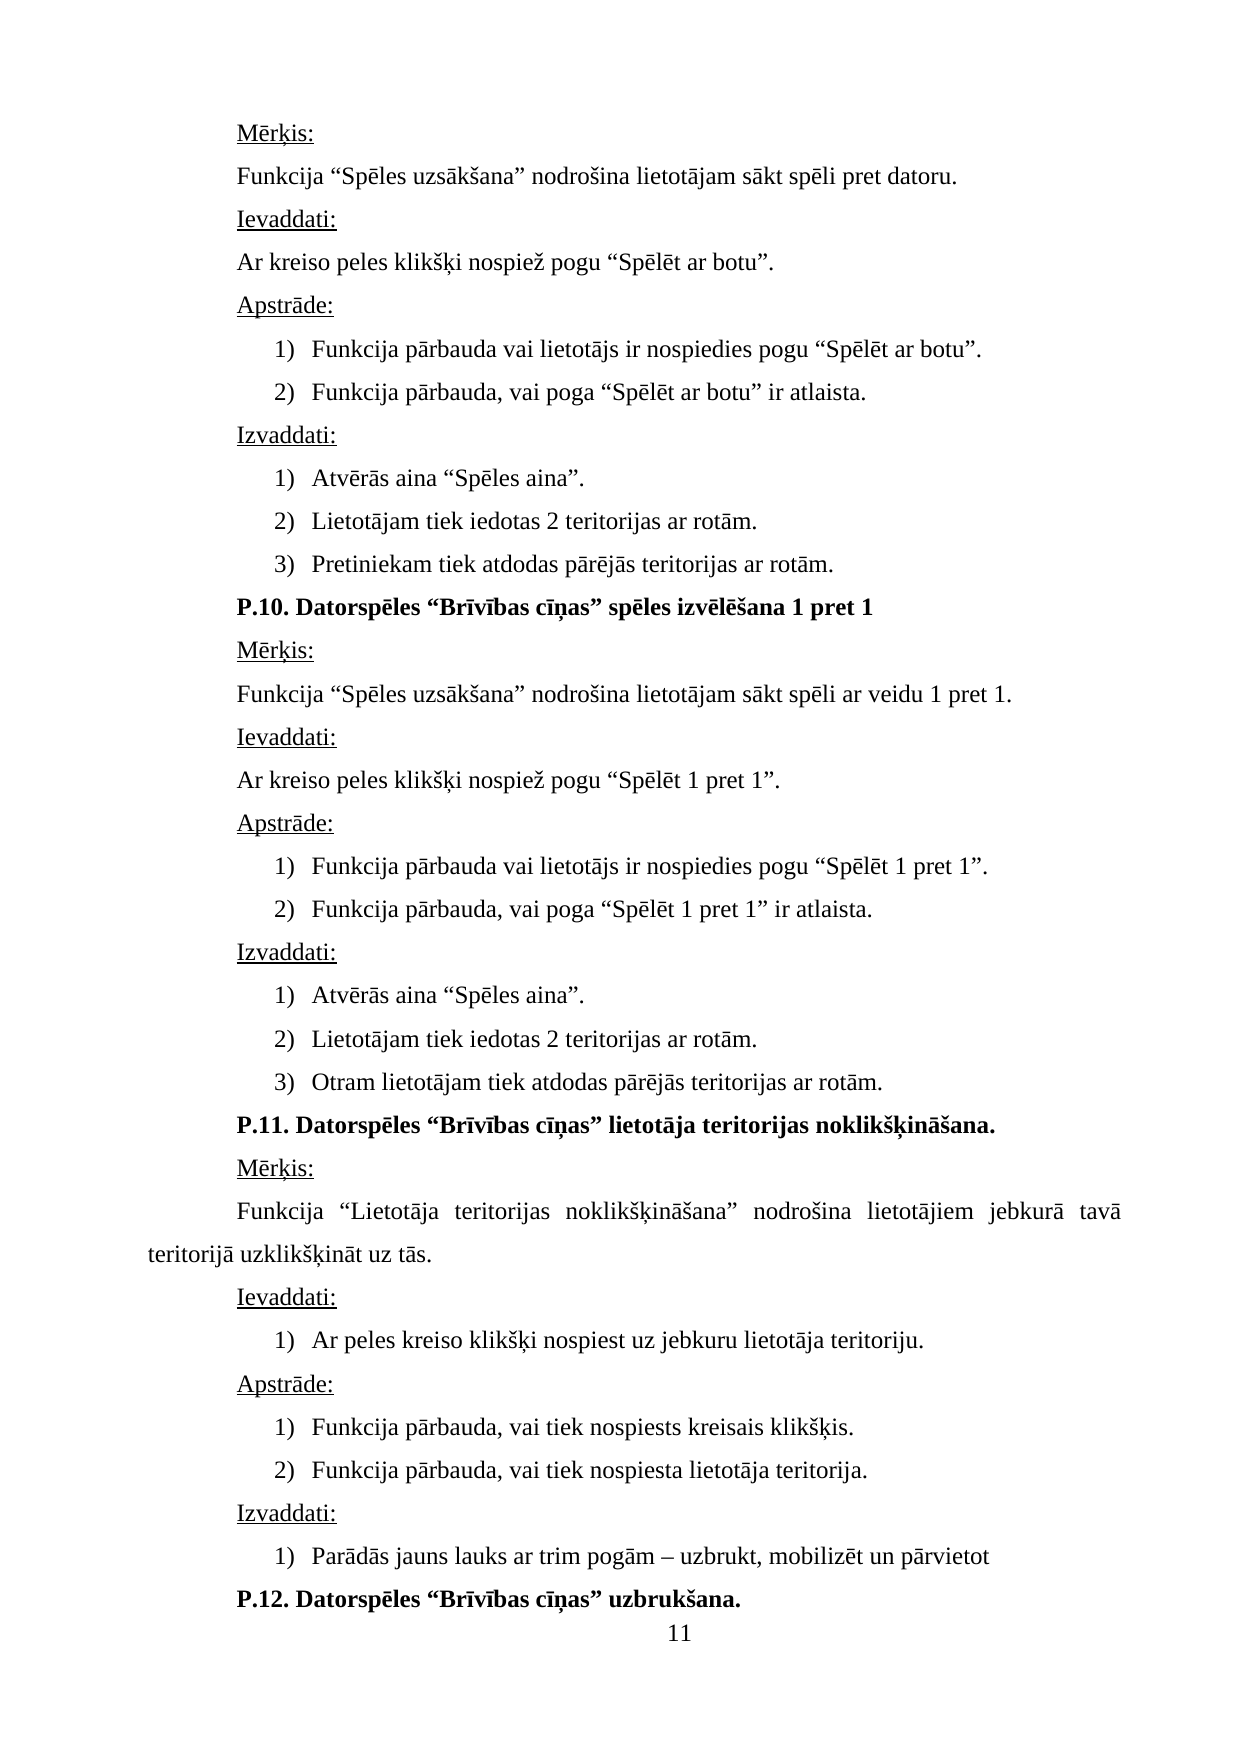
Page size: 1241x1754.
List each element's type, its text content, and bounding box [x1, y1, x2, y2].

text Funkcija “Spēles uzsākšana” nodrošina lietotājam sākt spēli ar veidu 1 pret 1. [148, 679, 1122, 707]
list Ar peles kreiso klikšķi nospiest uz jebkuru lietotāja teritoriju. [274, 1326, 1122, 1354]
text P.11. Datorspēles “Brīvības cīņas” lietotāja teritorijas noklikšķināšana. [161, 1110, 1122, 1139]
text Mērķis: [148, 636, 1122, 664]
text Apstrāde: [148, 808, 1122, 837]
text P.12. Datorspēles “Brīvības cīņas” uzbrukšana. [161, 1584, 1122, 1613]
list Funkcija pārbauda, vai tiek nospiesta lietotāja teritorija. [274, 1455, 1122, 1484]
text Funkcija “Spēles uzsākšana” nodrošina lietotājam sākt spēli pret datoru. [148, 161, 1122, 190]
list Funkcija pārbauda vai lietotājs ir nospiedies pogu “Spēlēt 1 pret 1”. [274, 851, 1122, 880]
text P.10. Datorspēles “Brīvības cīņas” spēles izvēlēšana 1 pret 1 [148, 592, 1122, 621]
text Ar kreiso peles klikšķi nospiež pogu “Spēlēt ar botu”. [148, 247, 1122, 276]
text Izvaddati: [148, 937, 1122, 966]
list Atvērās aina “Spēles aina”. [274, 463, 1122, 492]
text Izvaddati: [148, 420, 1122, 449]
text Ievaddati: [148, 204, 1122, 233]
list Funkcija pārbauda, vai poga “Spēlēt 1 pret 1” ir atlaista. [274, 894, 1122, 923]
list Otram lietotājam tiek atdodas pārējās teritorijas ar rotām. [274, 1067, 1122, 1096]
list Atvērās aina “Spēles aina”. [274, 981, 1122, 1009]
text Ar kreiso peles klikšķi nospiež pogu “Spēlēt 1 pret 1”. [148, 765, 1122, 794]
text Izvaddati: [148, 1498, 1122, 1527]
list Funkcija pārbauda, vai tiek nospiests kreisais klikšķis. [274, 1412, 1122, 1441]
list Lietotājam tiek iedotas 2 teritorijas ar rotām. [274, 506, 1122, 535]
list Pretiniekam tiek atdodas pārējās teritorijas ar rotām. [274, 549, 1122, 578]
text Apstrāde: [148, 291, 1122, 319]
text Mērķis: [148, 1153, 1122, 1182]
text Funkcija “Lietotāja teritorijas noklikšķināšana” nodrošina lietotājiem jebkurā tavā teritorijā uzklikšķināt uz tās. [148, 1196, 1122, 1268]
text Mērķis: [148, 118, 1122, 147]
text Ievaddati: [148, 1282, 1122, 1311]
list Funkcija pārbauda, vai poga “Spēlēt ar botu” ir atlaista. [274, 377, 1122, 406]
list Lietotājam tiek iedotas 2 teritorijas ar rotām. [274, 1024, 1122, 1052]
list Funkcija pārbauda vai lietotājs ir nospiedies pogu “Spēlēt ar botu”. [274, 334, 1122, 362]
text Apstrāde: [148, 1369, 1122, 1397]
list Parādās jauns lauks ar trim pogām – uzbrukt, mobilizēt un pārvietot [274, 1541, 1122, 1570]
text Ievaddati: [148, 722, 1122, 751]
